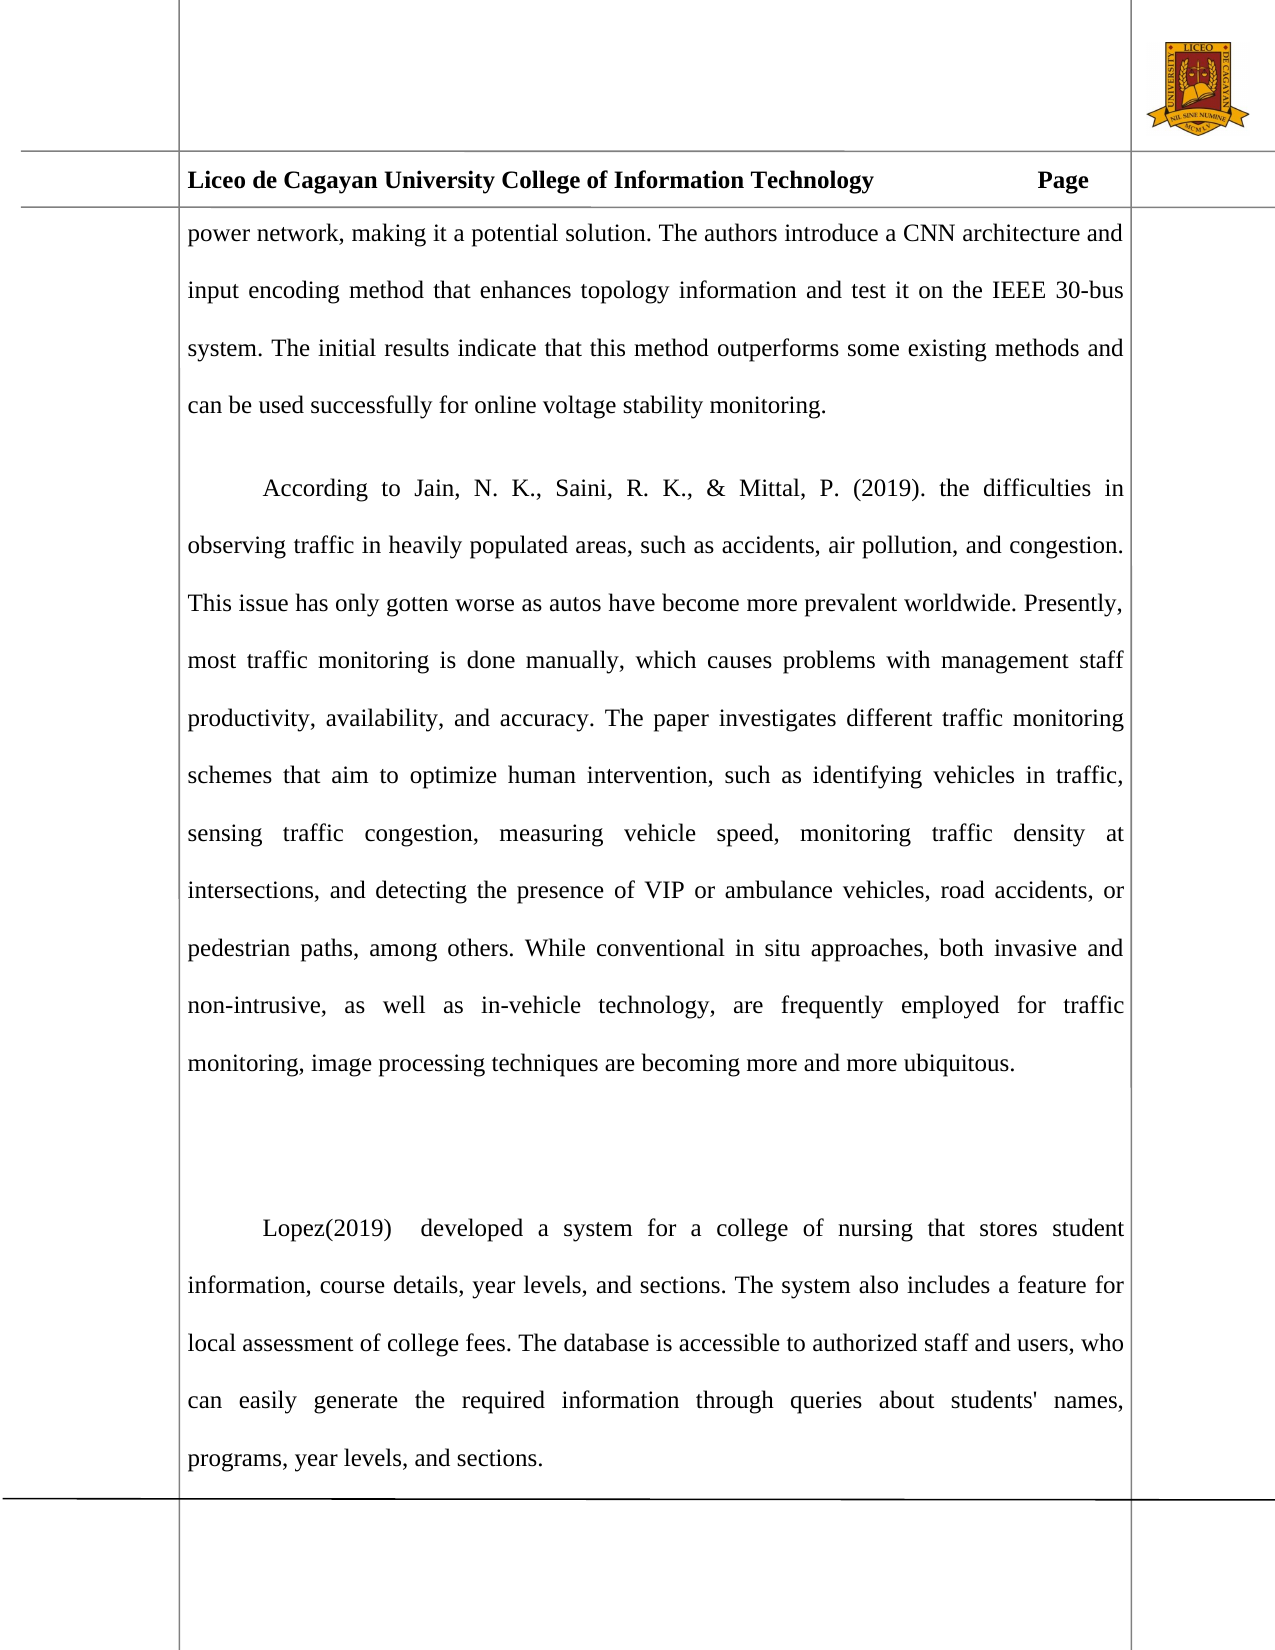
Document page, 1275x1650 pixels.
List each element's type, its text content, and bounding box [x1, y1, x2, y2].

picture [1146, 42, 1250, 136]
text According to Jain, N. K., Saini, R. K., & Mittal, P. (2019). the difficulties in observing traffic in heavily populated areas, such as accidents, air pollution, and congestion. This issue has only gotten worse as autos have become more prevalent worldwide. Presently, most traffic monitoring is done manually, which causes problems with management staff productivity, availability, and accuracy. The paper investigates different traffic monitoring schemes that aim to optimize human intervention, such as identifying vehicles in traffic, sensing traffic congestion, measuring vehicle speed, monitoring traffic density at intersections, and detecting the presence of VIP or ambulance vehicles, road accidents, or pedestrian paths, among others. While conventional in situ approaches, both invasive and non-intrusive, as well as in-vehicle technology, are frequently employed for traffic monitoring, image processing techniques are becoming more and more ubiquitous. [187, 473, 1125, 1077]
text Lopez(2019) developed a system for a college of nursing that stores student information, course details, year levels, and sections. The system also includes a feature for local assessment of college fees. The database is accessible to authorized staff and users, who can easily generate the required information through queries about students' names, programs, year levels, and sections. [187, 1213, 1125, 1472]
